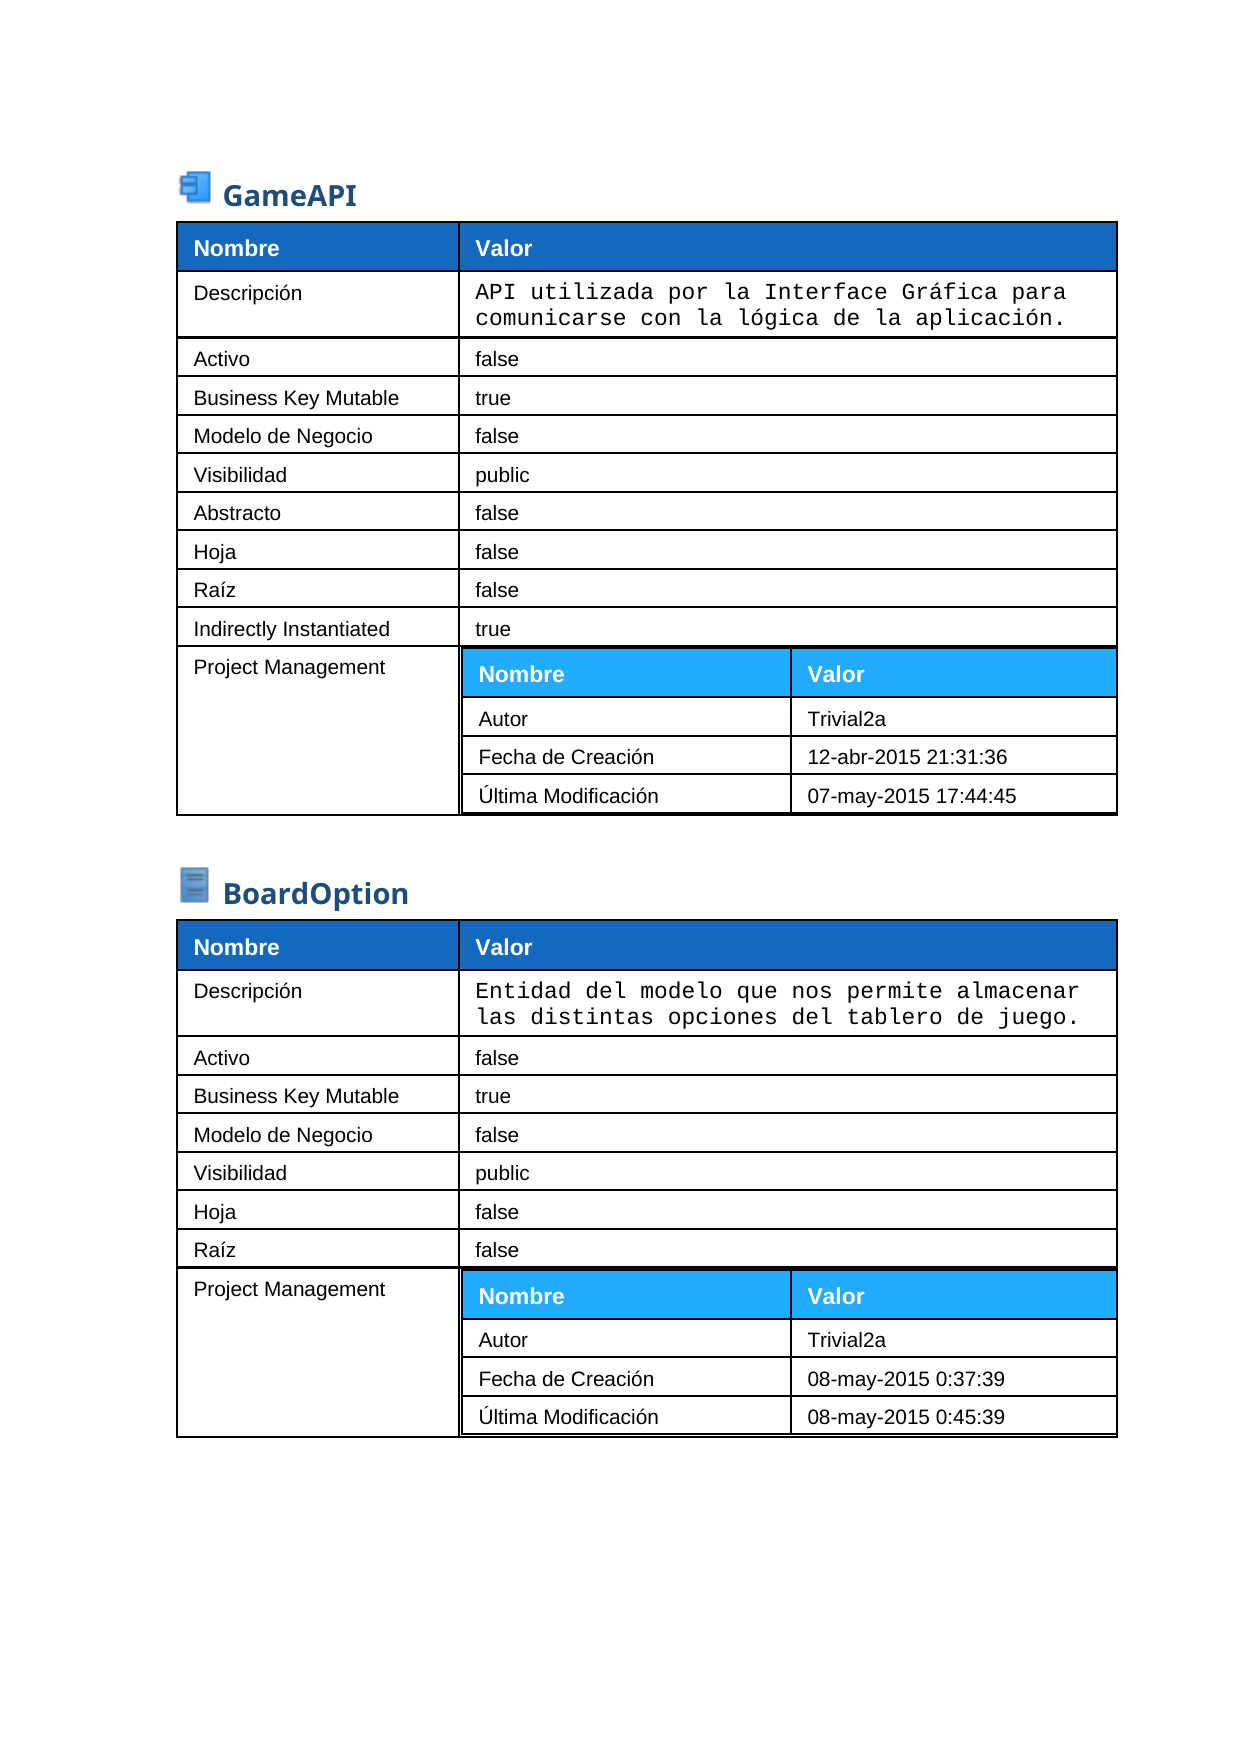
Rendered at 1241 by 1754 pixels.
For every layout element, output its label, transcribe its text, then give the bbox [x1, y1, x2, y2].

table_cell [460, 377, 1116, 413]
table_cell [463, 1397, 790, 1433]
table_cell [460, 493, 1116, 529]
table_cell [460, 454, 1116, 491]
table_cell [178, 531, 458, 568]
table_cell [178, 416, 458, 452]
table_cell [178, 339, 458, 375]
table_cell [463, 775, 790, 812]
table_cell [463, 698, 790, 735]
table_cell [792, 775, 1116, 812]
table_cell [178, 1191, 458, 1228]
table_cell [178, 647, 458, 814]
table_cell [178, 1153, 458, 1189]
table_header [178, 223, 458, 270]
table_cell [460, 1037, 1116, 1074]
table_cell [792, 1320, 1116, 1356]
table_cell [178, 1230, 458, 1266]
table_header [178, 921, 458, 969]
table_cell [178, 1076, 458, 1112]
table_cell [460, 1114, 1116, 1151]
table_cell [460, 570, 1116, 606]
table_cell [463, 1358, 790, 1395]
subtitle BoardOption [177, 867, 1063, 913]
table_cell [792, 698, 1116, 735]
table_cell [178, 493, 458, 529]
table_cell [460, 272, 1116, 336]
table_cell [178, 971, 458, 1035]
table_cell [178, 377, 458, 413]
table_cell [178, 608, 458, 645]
picture [177, 168, 215, 206]
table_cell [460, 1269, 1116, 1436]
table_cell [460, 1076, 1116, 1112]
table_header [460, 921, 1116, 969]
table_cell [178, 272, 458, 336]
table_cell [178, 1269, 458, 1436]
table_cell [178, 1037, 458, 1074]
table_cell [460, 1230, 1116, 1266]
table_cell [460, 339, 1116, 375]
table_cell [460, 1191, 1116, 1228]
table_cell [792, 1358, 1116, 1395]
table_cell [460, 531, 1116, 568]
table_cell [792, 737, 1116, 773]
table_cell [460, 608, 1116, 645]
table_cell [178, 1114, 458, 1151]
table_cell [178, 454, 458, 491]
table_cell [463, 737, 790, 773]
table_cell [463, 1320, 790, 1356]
picture [177, 867, 215, 905]
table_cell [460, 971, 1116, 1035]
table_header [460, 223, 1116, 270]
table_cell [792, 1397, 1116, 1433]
subtitle GameAPI [177, 168, 1063, 214]
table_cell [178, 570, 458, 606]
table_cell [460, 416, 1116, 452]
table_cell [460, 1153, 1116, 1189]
